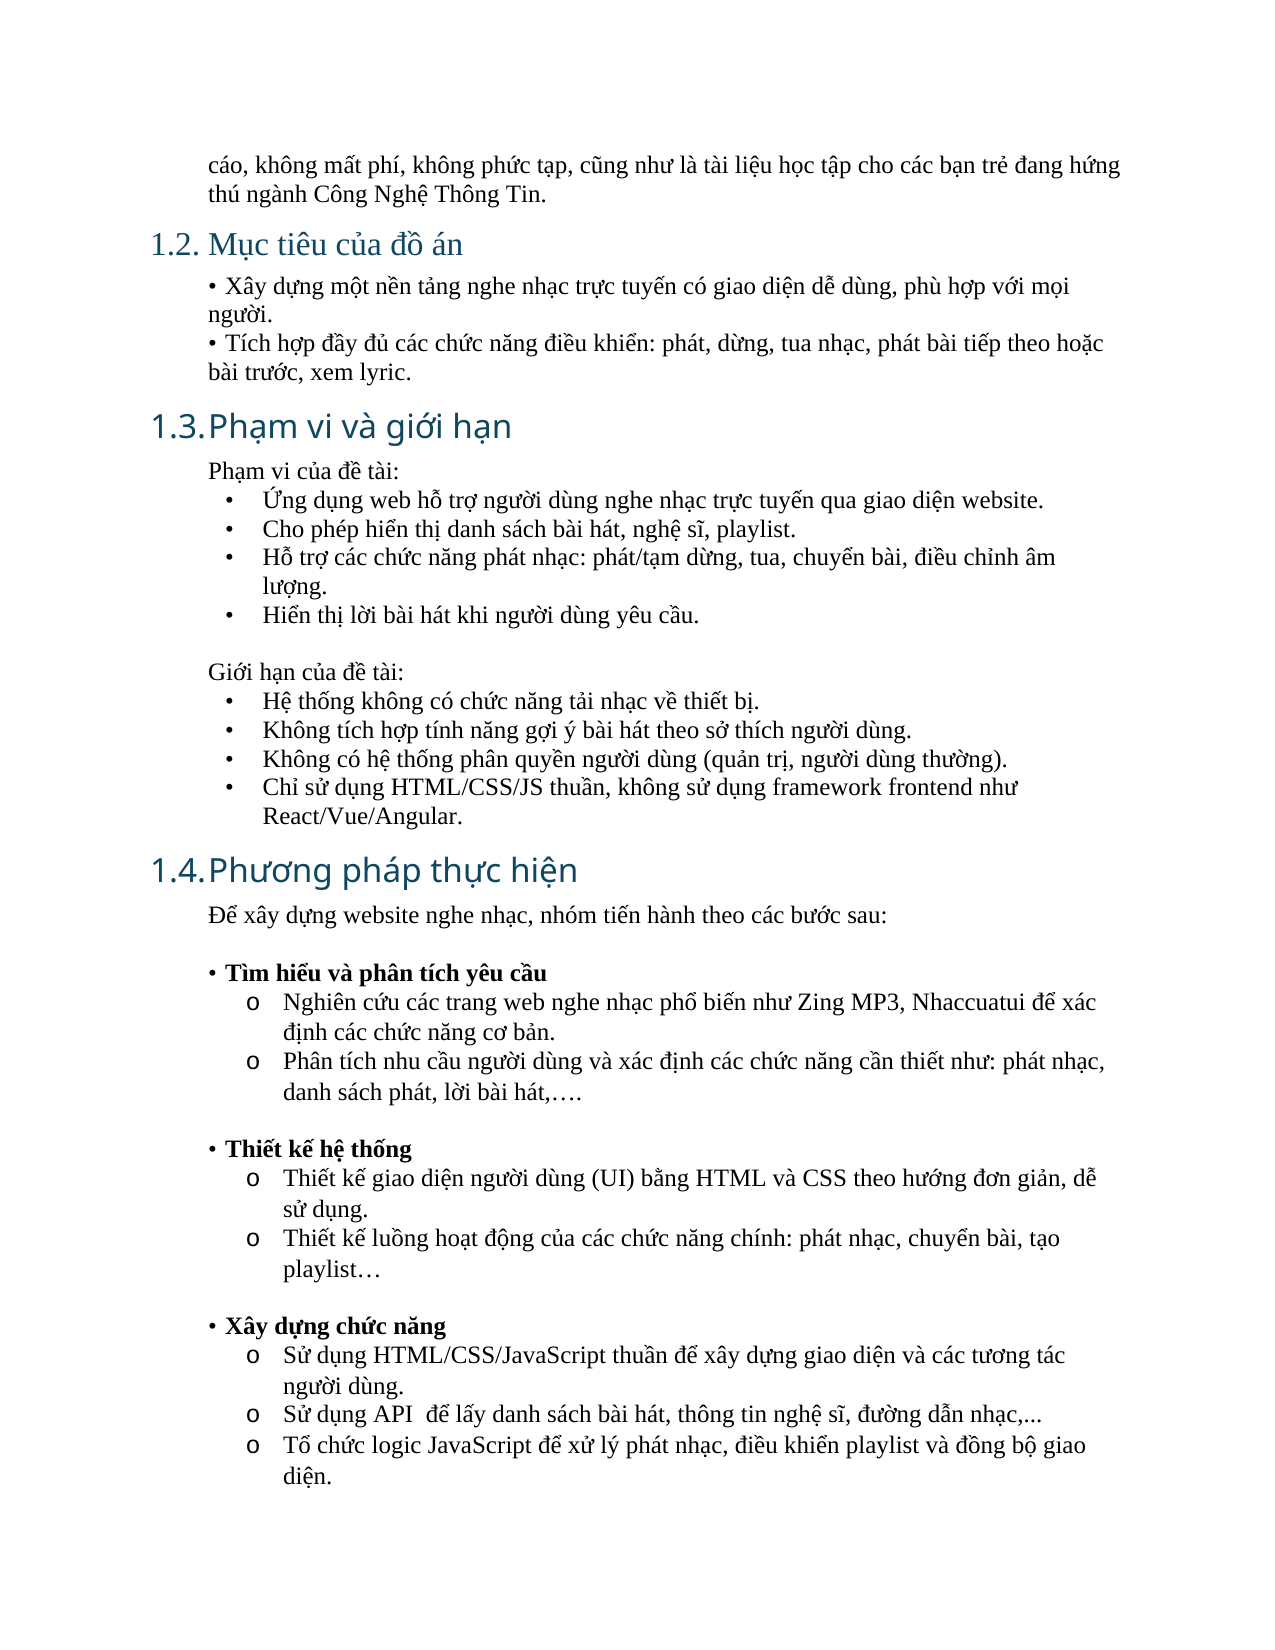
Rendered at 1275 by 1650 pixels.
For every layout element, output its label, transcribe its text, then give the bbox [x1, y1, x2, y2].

list Nghiên cứu các trang web nghe nhạc phổ biến như Zing MP3, Nhaccuatui để xác định các chức năng cơ bản. [245, 987, 1125, 1046]
list Tổ chức logic JavaScript để xử lý phát nhạc, điều khiển playlist và đồng bộ giao diện. [245, 1430, 1125, 1490]
subtitle Phạm vi và giới hạn [150, 402, 1125, 448]
list Thiết kế giao diện người dùng (UI) bằng HTML và CSS theo hướng đơn giản, dễ sử dụng. [245, 1163, 1125, 1223]
text • Thiết kế hệ thống [208, 1134, 1125, 1163]
list Sử dụng HTML/CSS/JavaScript thuần để xây dựng giao diện và các tương tác người dùng. [245, 1340, 1125, 1399]
list Không có hệ thống phân quyền người dùng (quản trị, người dùng thường). [225, 744, 1125, 772]
text Phạm vi của đề tài: [208, 456, 1125, 485]
list Sử dụng API để lấy danh sách bài hát, thông tin nghệ sĩ, đường dẫn nhạc,... [245, 1399, 1125, 1430]
subtitle Mục tiêu của đồ án [150, 224, 1125, 262]
list Thiết kế luồng hoạt động của các chức năng chính: phát nhạc, chuyển bài, tạo playlist… [245, 1223, 1125, 1282]
list Phân tích nhu cầu người dùng và xác định các chức năng cần thiết như: phát nhạc, danh sách phát, lời bài hát,…. [245, 1046, 1125, 1106]
text • Xây dựng chức năng [208, 1311, 1125, 1340]
list Hệ thống không có chức năng tải nhạc về thiết bị. [225, 686, 1125, 715]
subtitle Phương pháp thực hiện [150, 847, 1125, 892]
text • Tích hợp đầy đủ các chức năng điều khiển: phát, dừng, tua nhạc, phát bài tiếp theo hoặc bài trước, xem lyric. [208, 328, 1125, 386]
text • Xây dựng một nền tảng nghe nhạc trực tuyến có giao diện dễ dùng, phù hợp với mọi người. [208, 271, 1125, 328]
list Không tích hợp tính năng gợi ý bài hát theo sở thích người dùng. [225, 715, 1125, 744]
text • Tìm hiểu và phân tích yêu cầu [208, 958, 1125, 987]
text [208, 150, 1125, 207]
list Hiển thị lời bài hát khi người dùng yêu cầu. [225, 600, 1125, 629]
list Hỗ trợ các chức năng phát nhạc: phát/tạm dừng, tua, chuyển bài, điều chỉnh âm lượng. [225, 542, 1125, 600]
text Giới hạn của đề tài: [208, 657, 1125, 686]
text Để xây dựng website nghe nhạc, nhóm tiến hành theo các bước sau: [208, 900, 1125, 929]
list Chỉ sử dụng HTML/CSS/JS thuần, không sử dụng framework frontend như React/Vue/Angular. [225, 772, 1125, 830]
list Ứng dụng web hỗ trợ người dùng nghe nhạc trực tuyến qua giao diện website. [225, 485, 1125, 514]
list Cho phép hiển thị danh sách bài hát, nghệ sĩ, playlist. [225, 514, 1125, 542]
